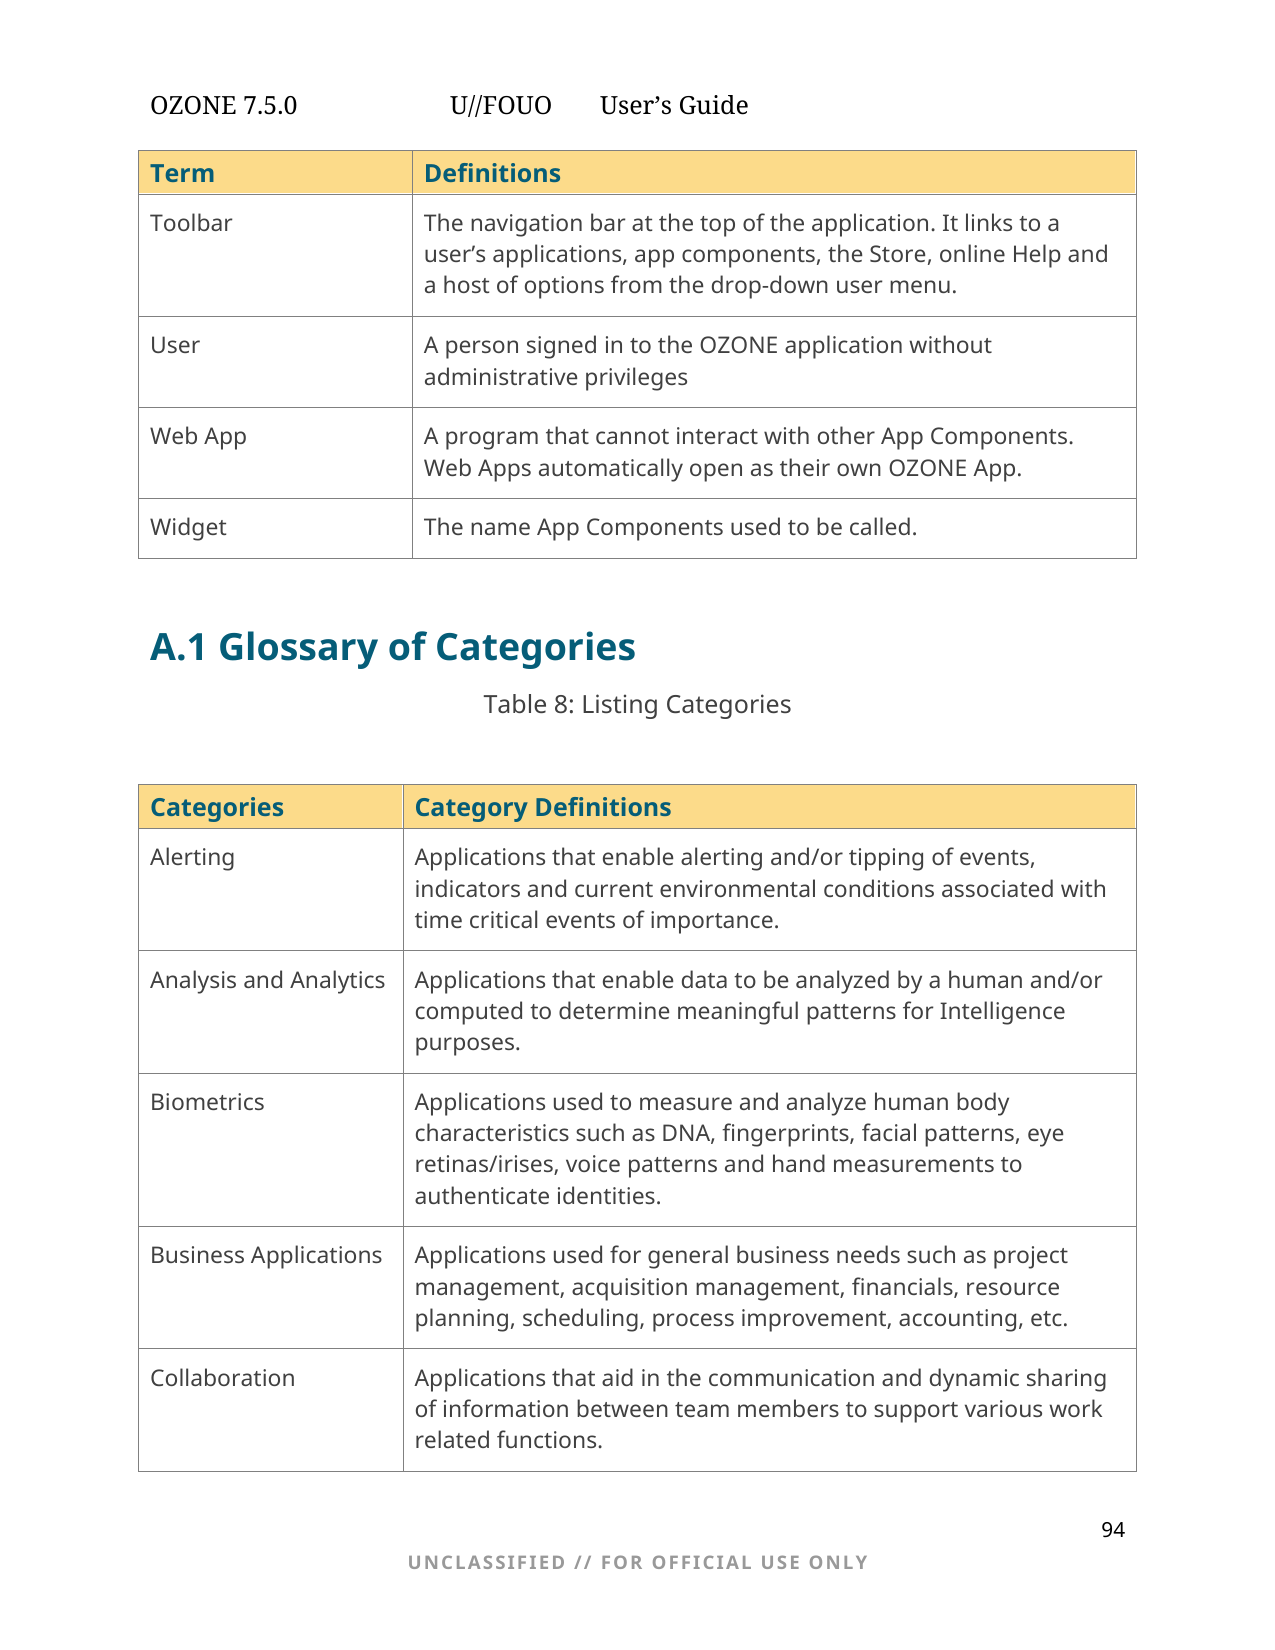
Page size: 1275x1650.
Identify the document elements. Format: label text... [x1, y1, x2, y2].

table_cell A program that cannot interact with other App Components. Web Apps automatically open as their own OZONE App. [413, 408, 1136, 498]
table_cell Toolbar [139, 195, 412, 316]
table_cell Analysis and Analytics [139, 951, 403, 1072]
table_cell User [139, 317, 412, 407]
table_cell Applications that enable alerting and/or tipping of events, indicators and current environmental conditions associated with time critical events of importance. [404, 829, 1136, 950]
table_cell Alerting [139, 829, 403, 950]
table_cell Widget [139, 499, 412, 558]
table_cell Applications that aid in the communication and dynamic sharing of information between team members to support various work related functions. [404, 1349, 1136, 1471]
table_cell The name App Components used to be called. [413, 499, 1136, 558]
table_cell Web App [139, 408, 412, 498]
table_cell The navigation bar at the top of the application. It links to a user’s applications, app components, the Store, online Help and a host of options from the drop-down user menu. [413, 195, 1136, 316]
table_cell Biometrics [139, 1074, 403, 1226]
table_cell Applications used to measure and analyze human body characteristics such as DNA, fingerprints, facial patterns, eye retinas/irises, voice patterns and hand measurements to authenticate identities. [404, 1074, 1136, 1226]
table_cell Collaboration [139, 1349, 403, 1471]
subtitle Glossary of Categories [150, 620, 1125, 671]
table_cell Applications that enable data to be analyzed by a human and/or computed to determine meaningful patterns for Intelligence purposes. [404, 951, 1136, 1072]
table_cell A person signed in to the OZONE application without administrative privileges [413, 317, 1136, 407]
table_cell Applications used for general business needs such as project management, acquisition management, financials, resource planning, scheduling, process improvement, accounting, etc. [404, 1227, 1136, 1348]
table_cell Business Applications [139, 1227, 403, 1348]
